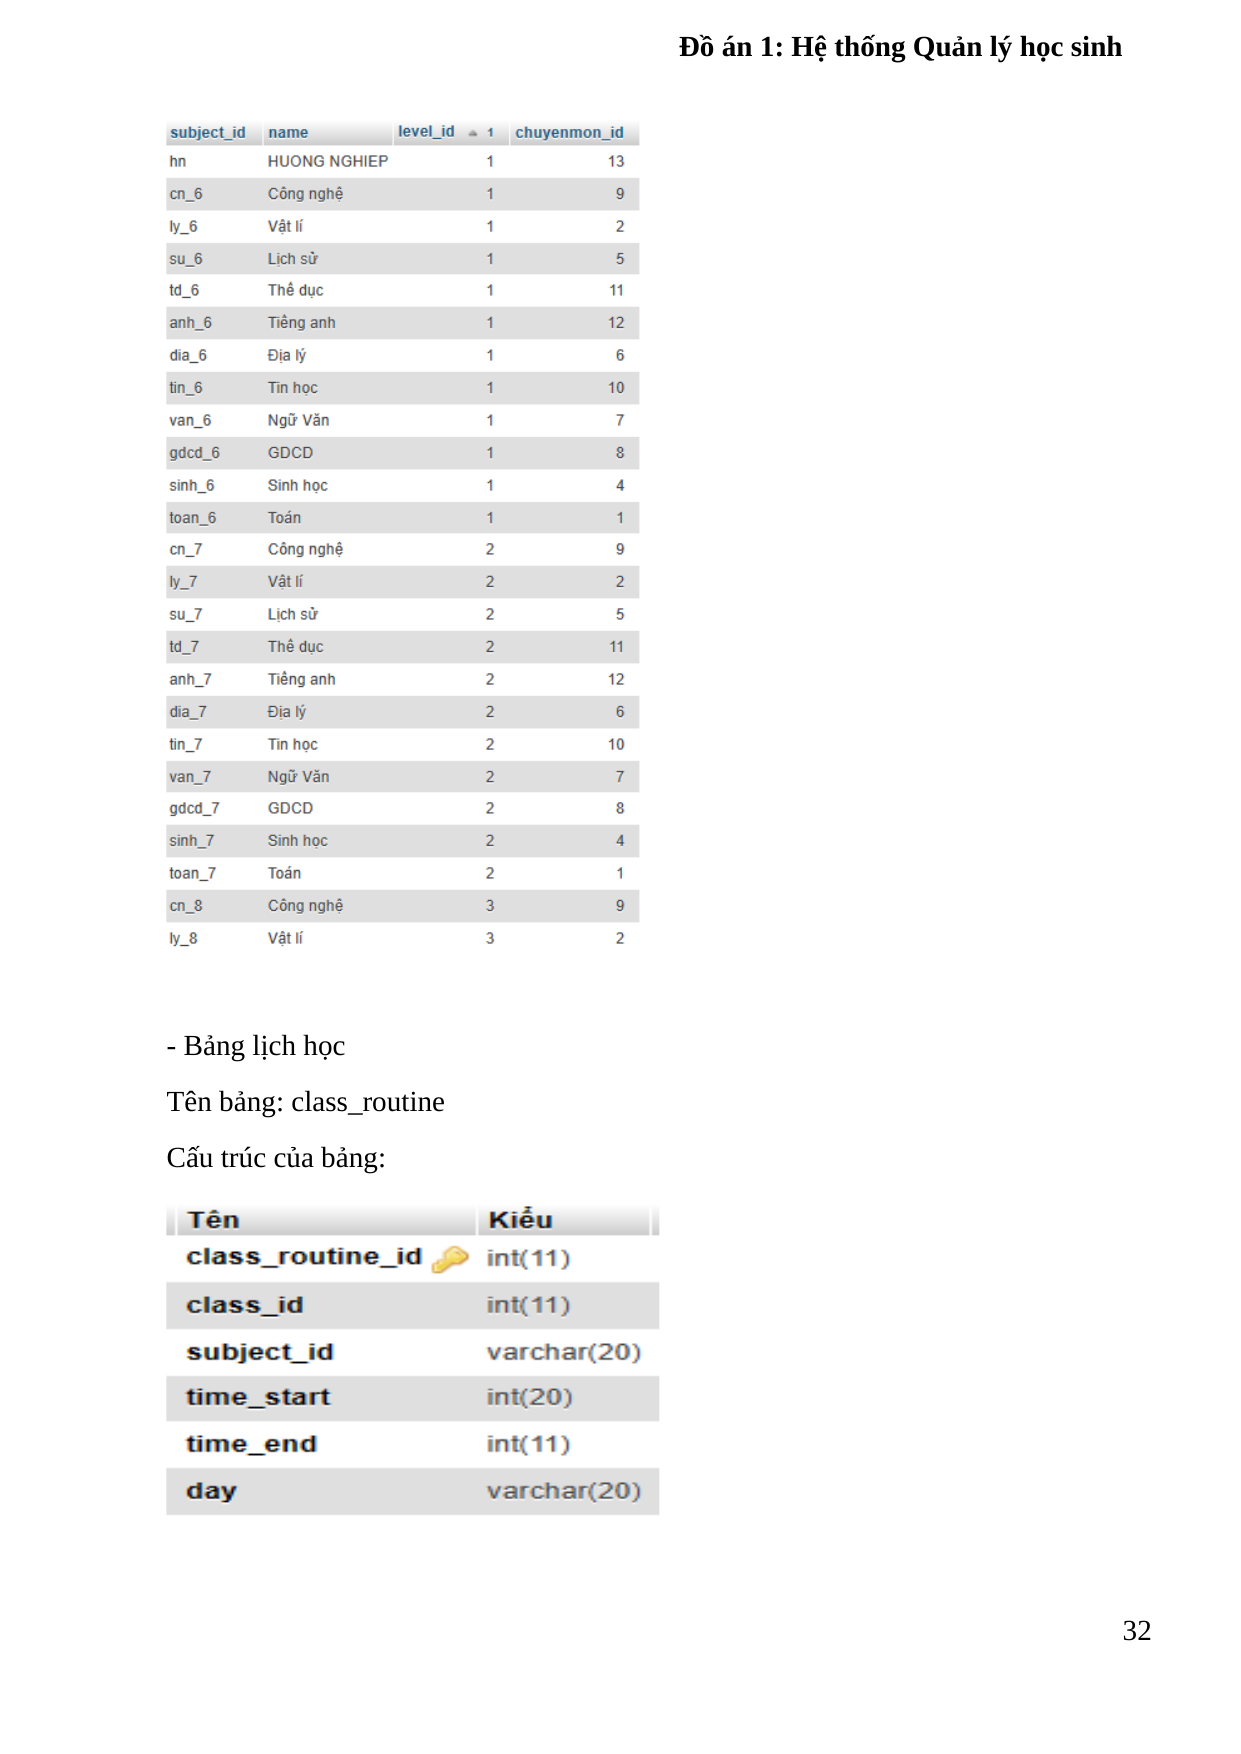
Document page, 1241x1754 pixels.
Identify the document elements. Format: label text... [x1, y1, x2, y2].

text Cấu trúc của bảng: [138, 1140, 1122, 1174]
picture [166, 1196, 660, 1528]
text - Bảng lịch học [138, 1028, 1122, 1062]
text Tên bảng: class_routine [138, 1084, 1122, 1118]
picture [166, 118, 652, 950]
